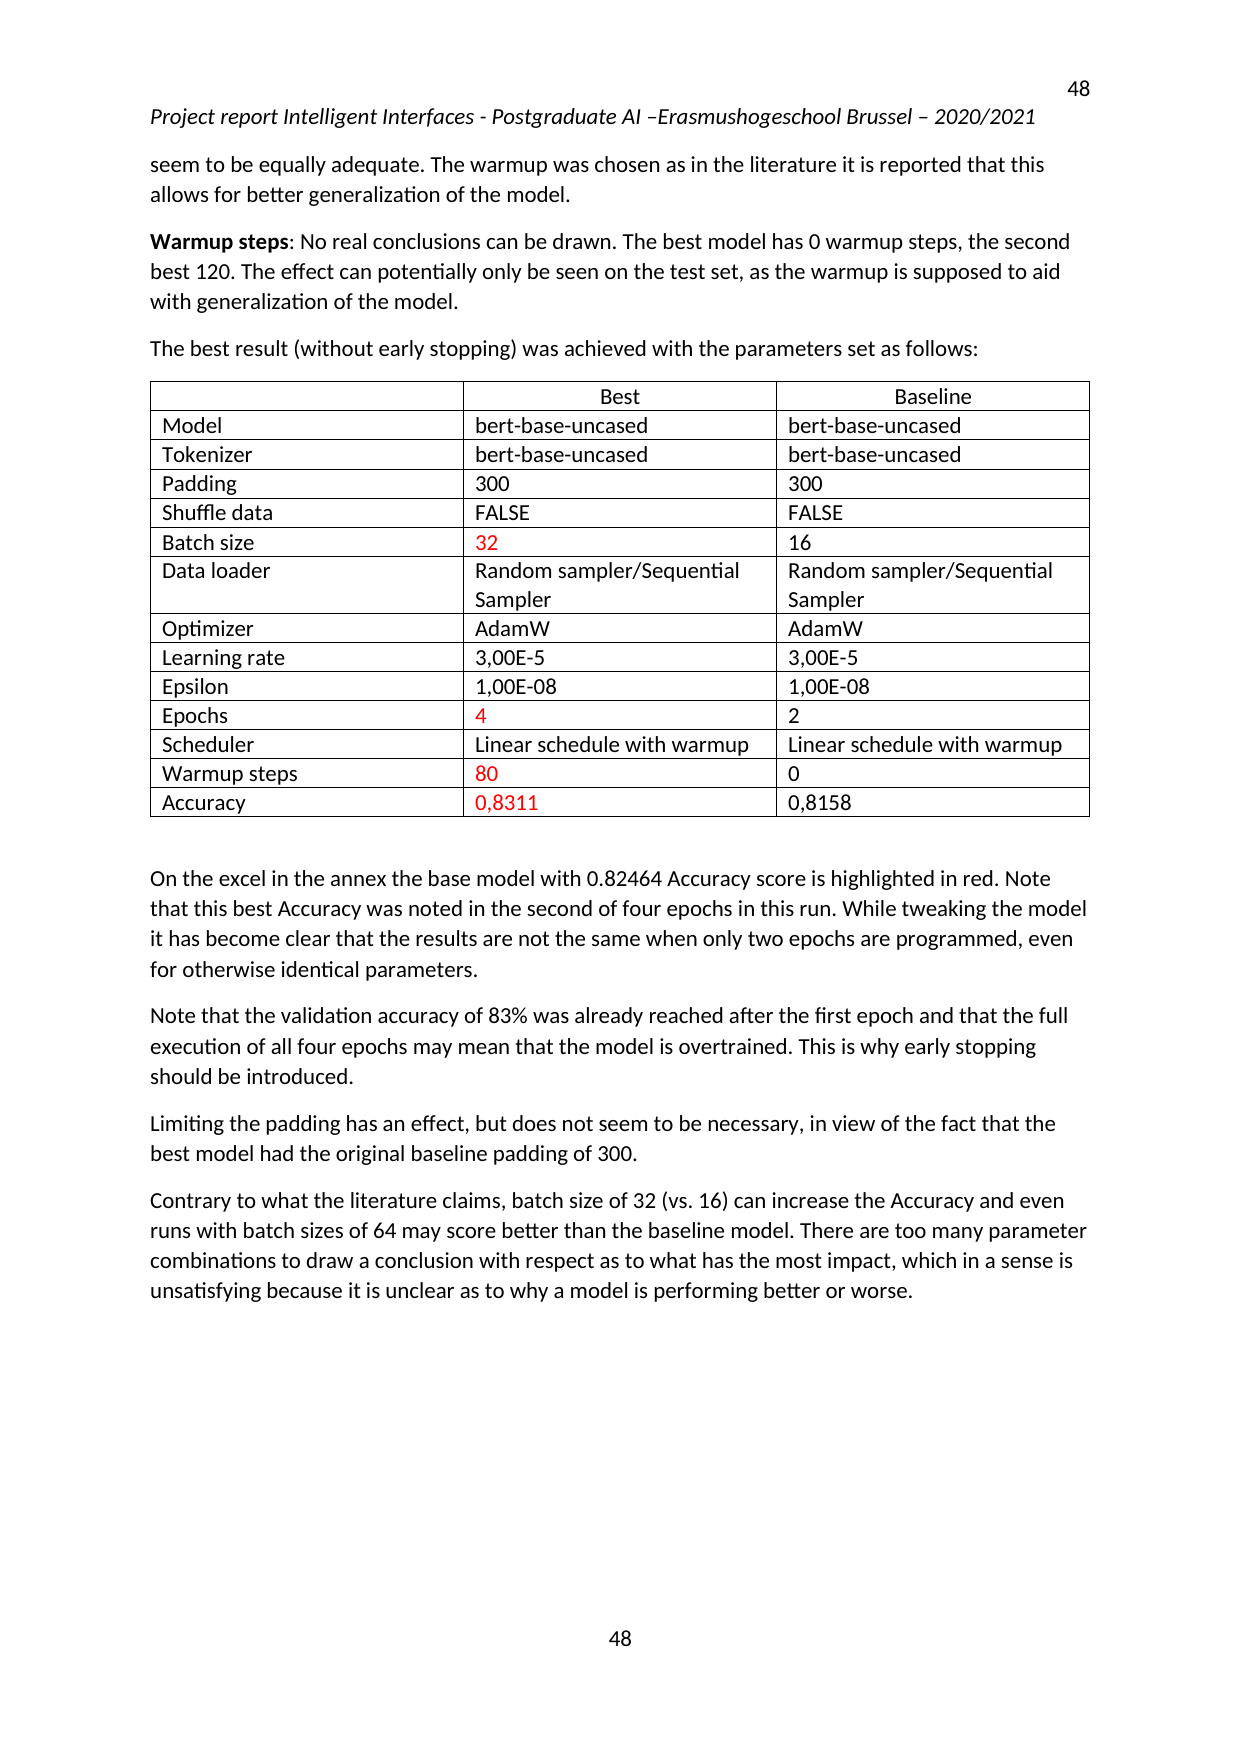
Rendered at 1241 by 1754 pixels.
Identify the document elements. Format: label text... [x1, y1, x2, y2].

table_cell 80 [464, 759, 776, 787]
text Contrary to what the literature claims, batch size of 32 (vs. 16) can increase the Accuracy and even runs with batch sizes of 64 may score better than the baseline model. There are too many parameter combinations to draw a conclusion with respect as to what has the most impact, which in a sense is unsatisfying because it is unclear as to why a model is performing better or worse. [150, 1186, 1090, 1304]
table_cell Data loader [151, 557, 463, 613]
table_cell 0,8311 [464, 788, 776, 816]
table_cell bert-base-uncased [777, 411, 1089, 439]
table_cell Random sampler/Sequential Sampler [777, 557, 1089, 613]
table_cell bert-base-uncased [464, 411, 776, 439]
table_cell 1,00E-08 [777, 672, 1089, 700]
table_cell Accuracy [151, 788, 463, 816]
table_header Baseline [777, 382, 1089, 410]
table_cell Epsilon [151, 672, 463, 700]
table_cell 0,8158 [777, 788, 1089, 816]
table_cell FALSE [777, 499, 1089, 527]
table_cell Epochs [151, 701, 463, 729]
table_cell 1,00E-08 [464, 672, 776, 700]
table_cell Optimizer [151, 614, 463, 642]
text Note that the validation accuracy of 83% was already reached after the first epoch and that the full execution of all four epochs may mean that the model is overtrained. This is why early stopping should be introduced. [150, 1002, 1090, 1090]
table_cell AdamW [777, 614, 1089, 642]
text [150, 150, 1090, 208]
table_cell 300 [464, 470, 776, 497]
table_cell Shuffle data [151, 499, 463, 527]
table_cell 3,00E-5 [777, 643, 1089, 671]
table_cell Batch size [151, 528, 463, 556]
table_cell FALSE [464, 499, 776, 527]
table_cell 3,00E-5 [464, 643, 776, 671]
table_header [151, 382, 463, 410]
table_cell Padding [151, 470, 463, 497]
table_cell Model [151, 411, 463, 439]
text Limiting the padding has an effect, but does not seem to be necessary, in view of the fact that the best model had the original baseline padding of 300. [150, 1109, 1090, 1167]
table_cell Linear schedule with warmup [464, 730, 776, 758]
text Warmup steps: No real conclusions can be drawn. The best model has 0 warmup steps, the second best 120. The effect can potentially only be seen on the test set, as the warmup is supposed to aid with generalization of the model. [150, 227, 1090, 316]
table_cell 300 [777, 470, 1089, 497]
table_cell bert-base-uncased [777, 440, 1089, 468]
table_cell 2 [777, 701, 1089, 729]
table_cell Warmup steps [151, 759, 463, 787]
table_header Best [464, 382, 776, 410]
table_cell 16 [777, 528, 1089, 556]
table_cell bert-base-uncased [464, 440, 776, 468]
table_cell Linear schedule with warmup [777, 730, 1089, 758]
table_cell Random sampler/Sequential Sampler [464, 557, 776, 613]
table_cell 32 [464, 528, 776, 556]
table_cell Tokenizer [151, 440, 463, 468]
table_cell Learning rate [151, 643, 463, 671]
text The best result (without early stopping) was achieved with the parameters set as follows: [150, 334, 1090, 362]
table_cell AdamW [464, 614, 776, 642]
table_cell 0 [777, 759, 1089, 787]
table_cell 4 [464, 701, 776, 729]
table_cell Scheduler [151, 730, 463, 758]
text On the excel in the annex the base model with 0.82464 Accuracy score is highlighted in red. Note that this best Accuracy was noted in the second of four epochs in this run. While tweaking the model it has become clear that the results are not the same when only two epochs are programmed, even for otherwise identical parameters. [150, 864, 1090, 983]
